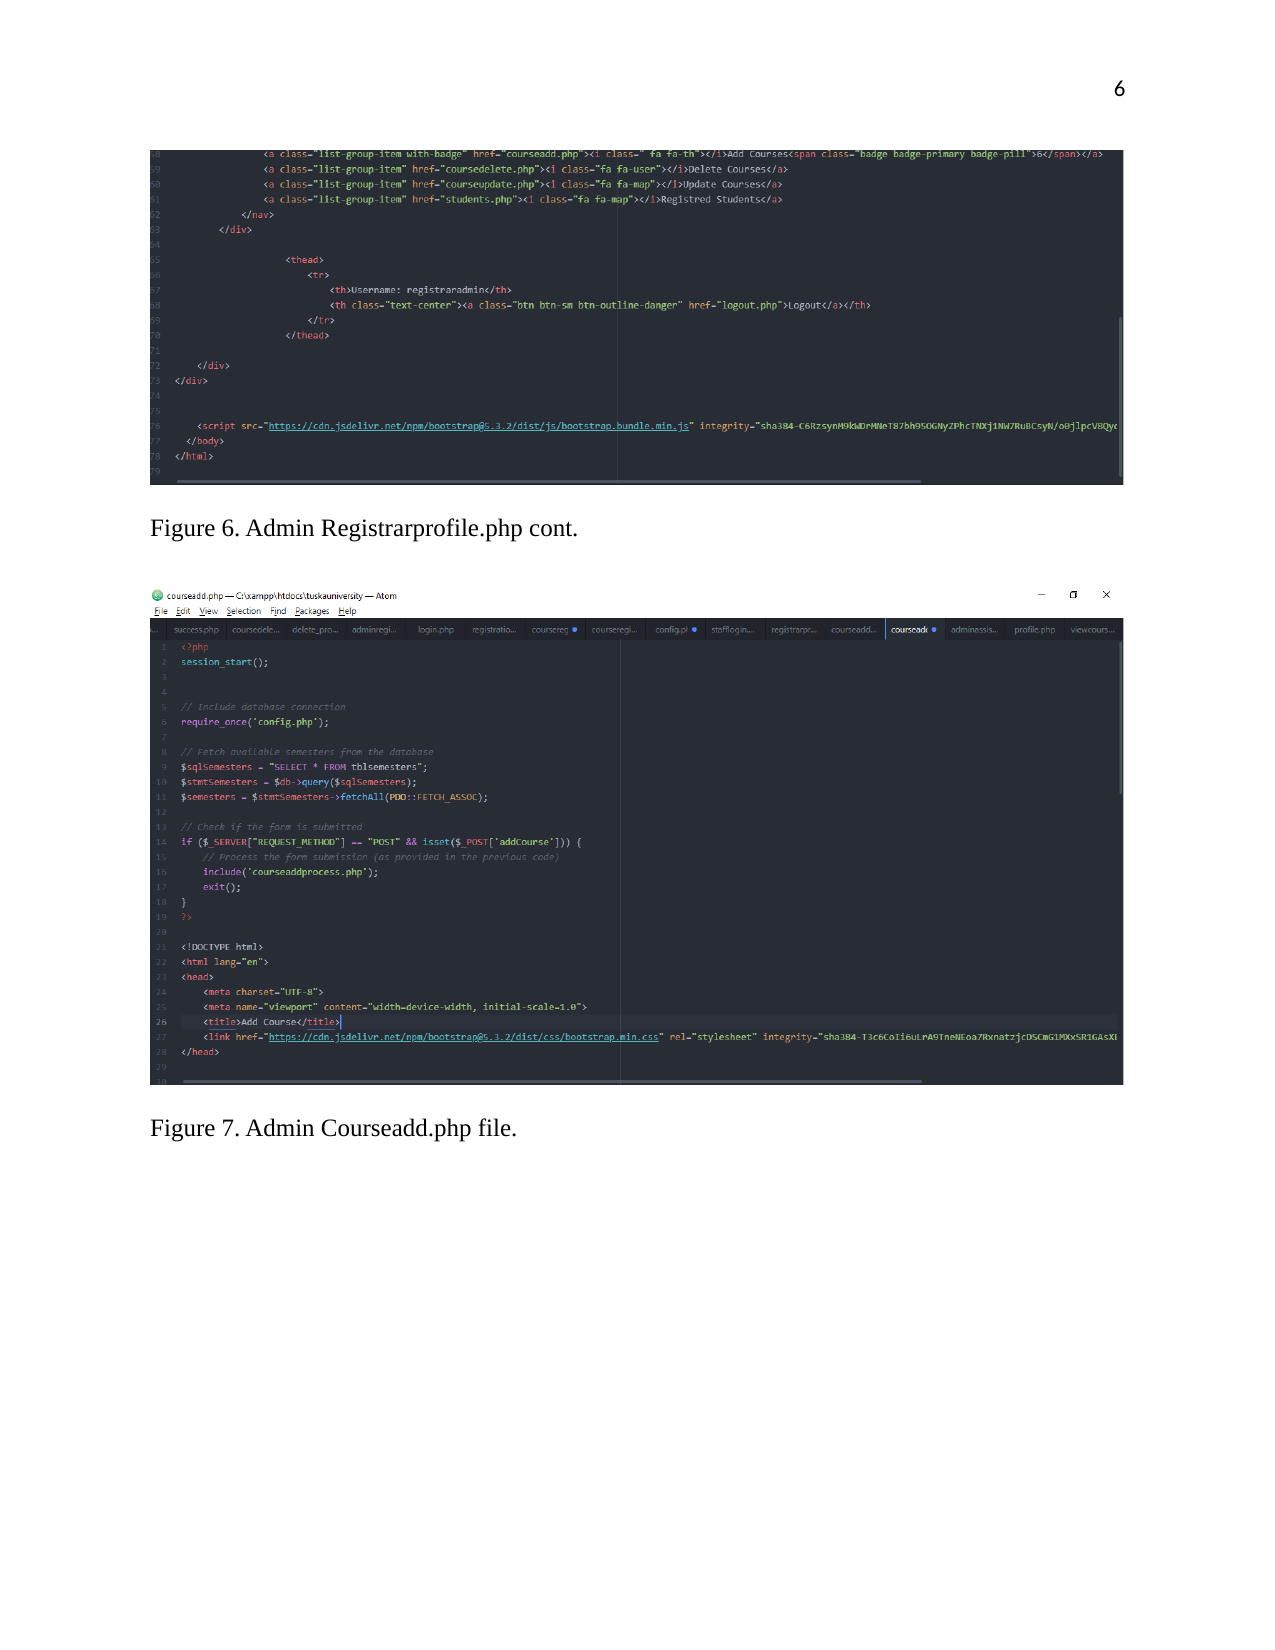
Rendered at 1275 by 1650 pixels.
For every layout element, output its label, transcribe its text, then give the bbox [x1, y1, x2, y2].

picture [150, 587, 1124, 1085]
picture [150, 150, 1124, 485]
